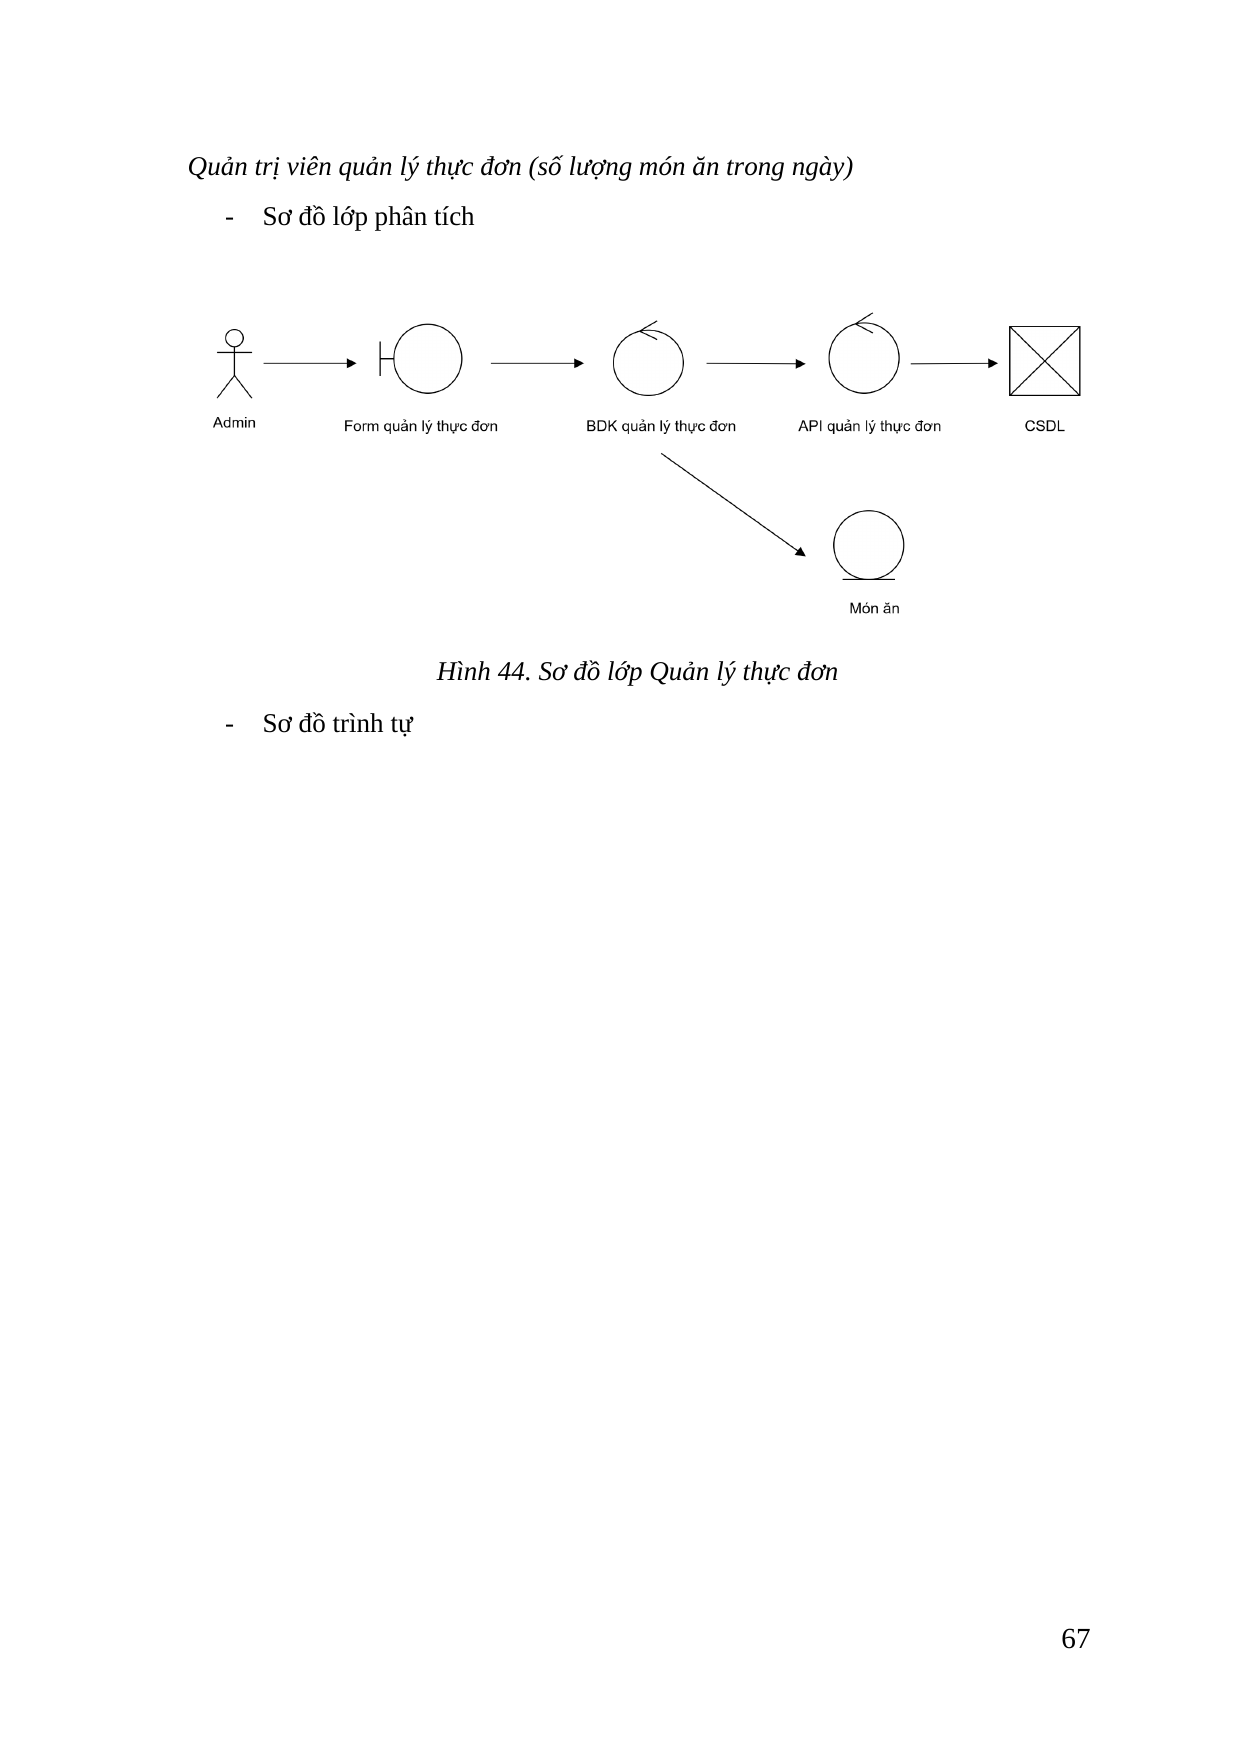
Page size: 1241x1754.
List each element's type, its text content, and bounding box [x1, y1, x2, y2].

text Hình 44. Sơ đồ lớp Quản lý thực đơn [187, 655, 1090, 686]
list Sơ đồ lớp phân tích [225, 200, 1090, 231]
list Sơ đồ trình tự [225, 707, 1090, 738]
text Quản trị viên quản lý thực đơn (số lượng món ăn trong ngày) [187, 150, 1090, 181]
picture [187, 300, 1093, 636]
